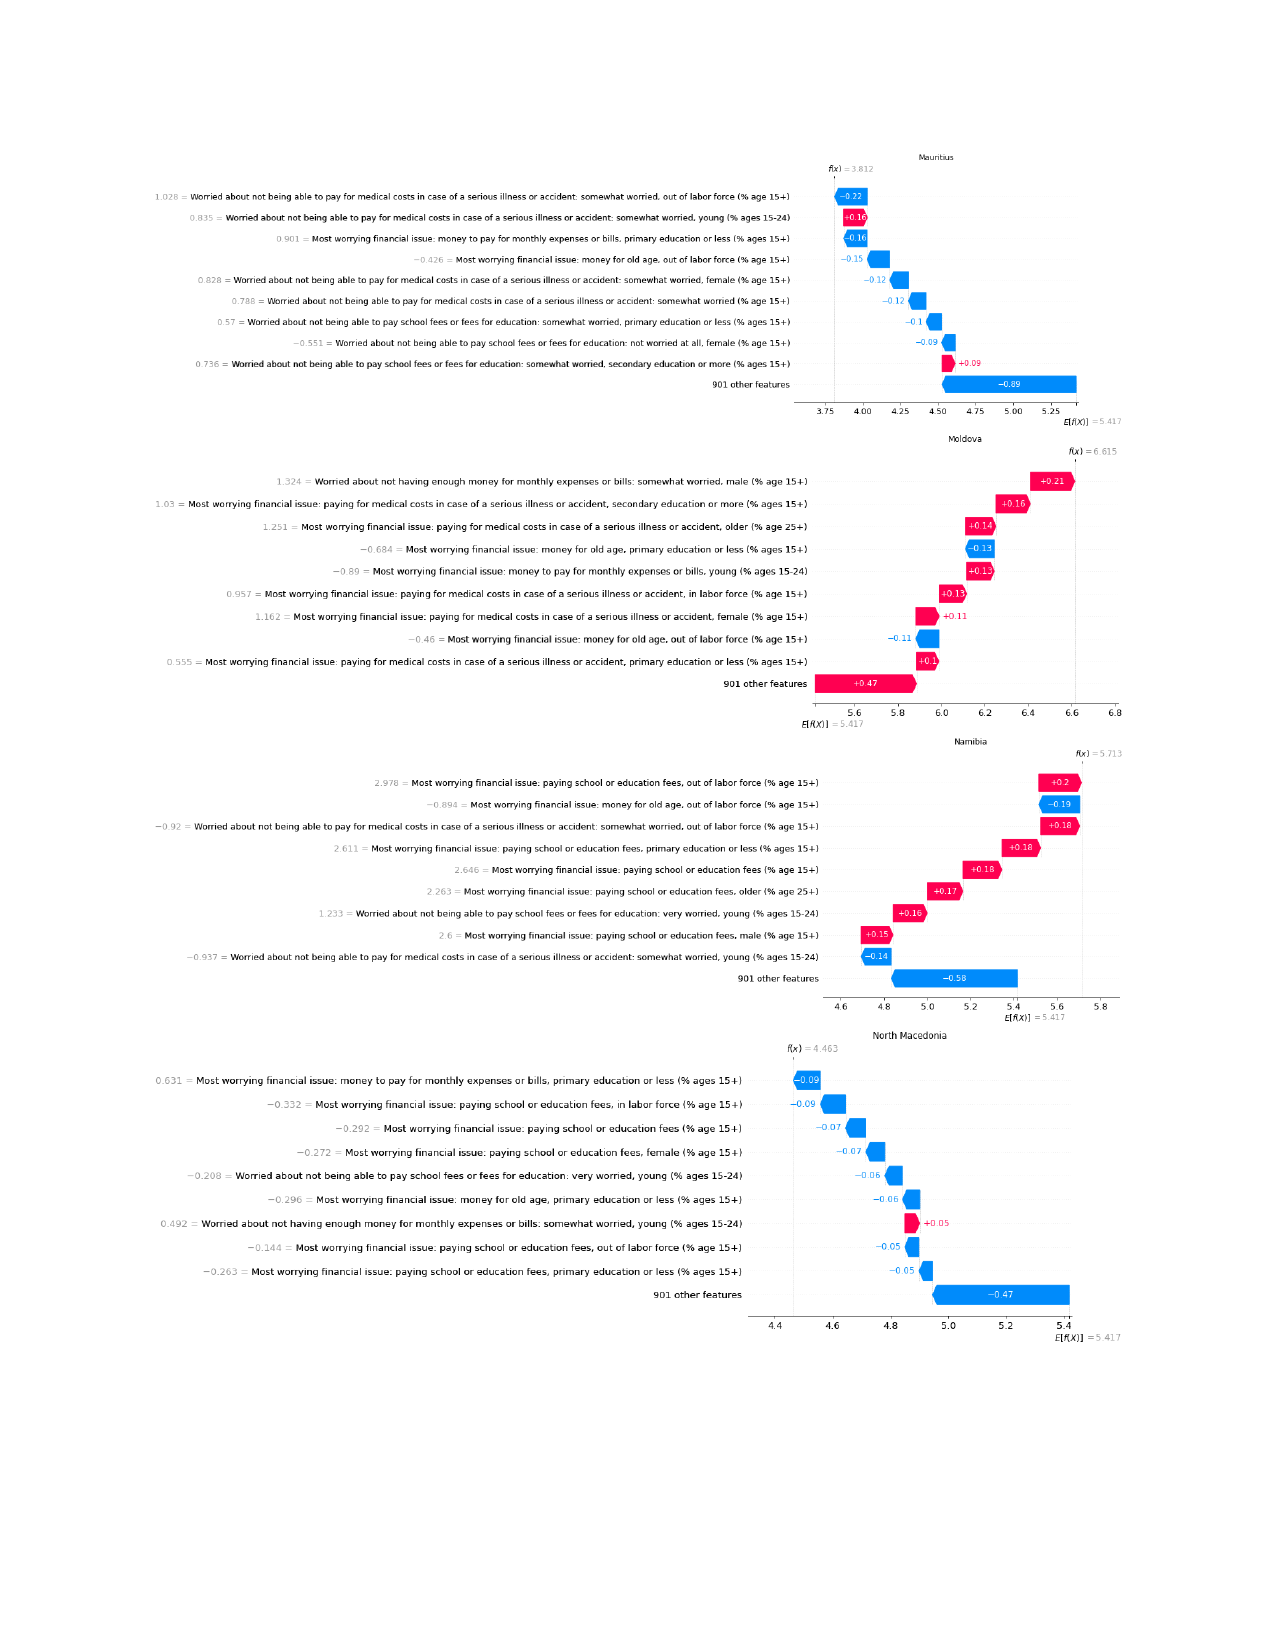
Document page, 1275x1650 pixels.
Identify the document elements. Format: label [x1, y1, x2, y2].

picture [150, 150, 1125, 1348]
